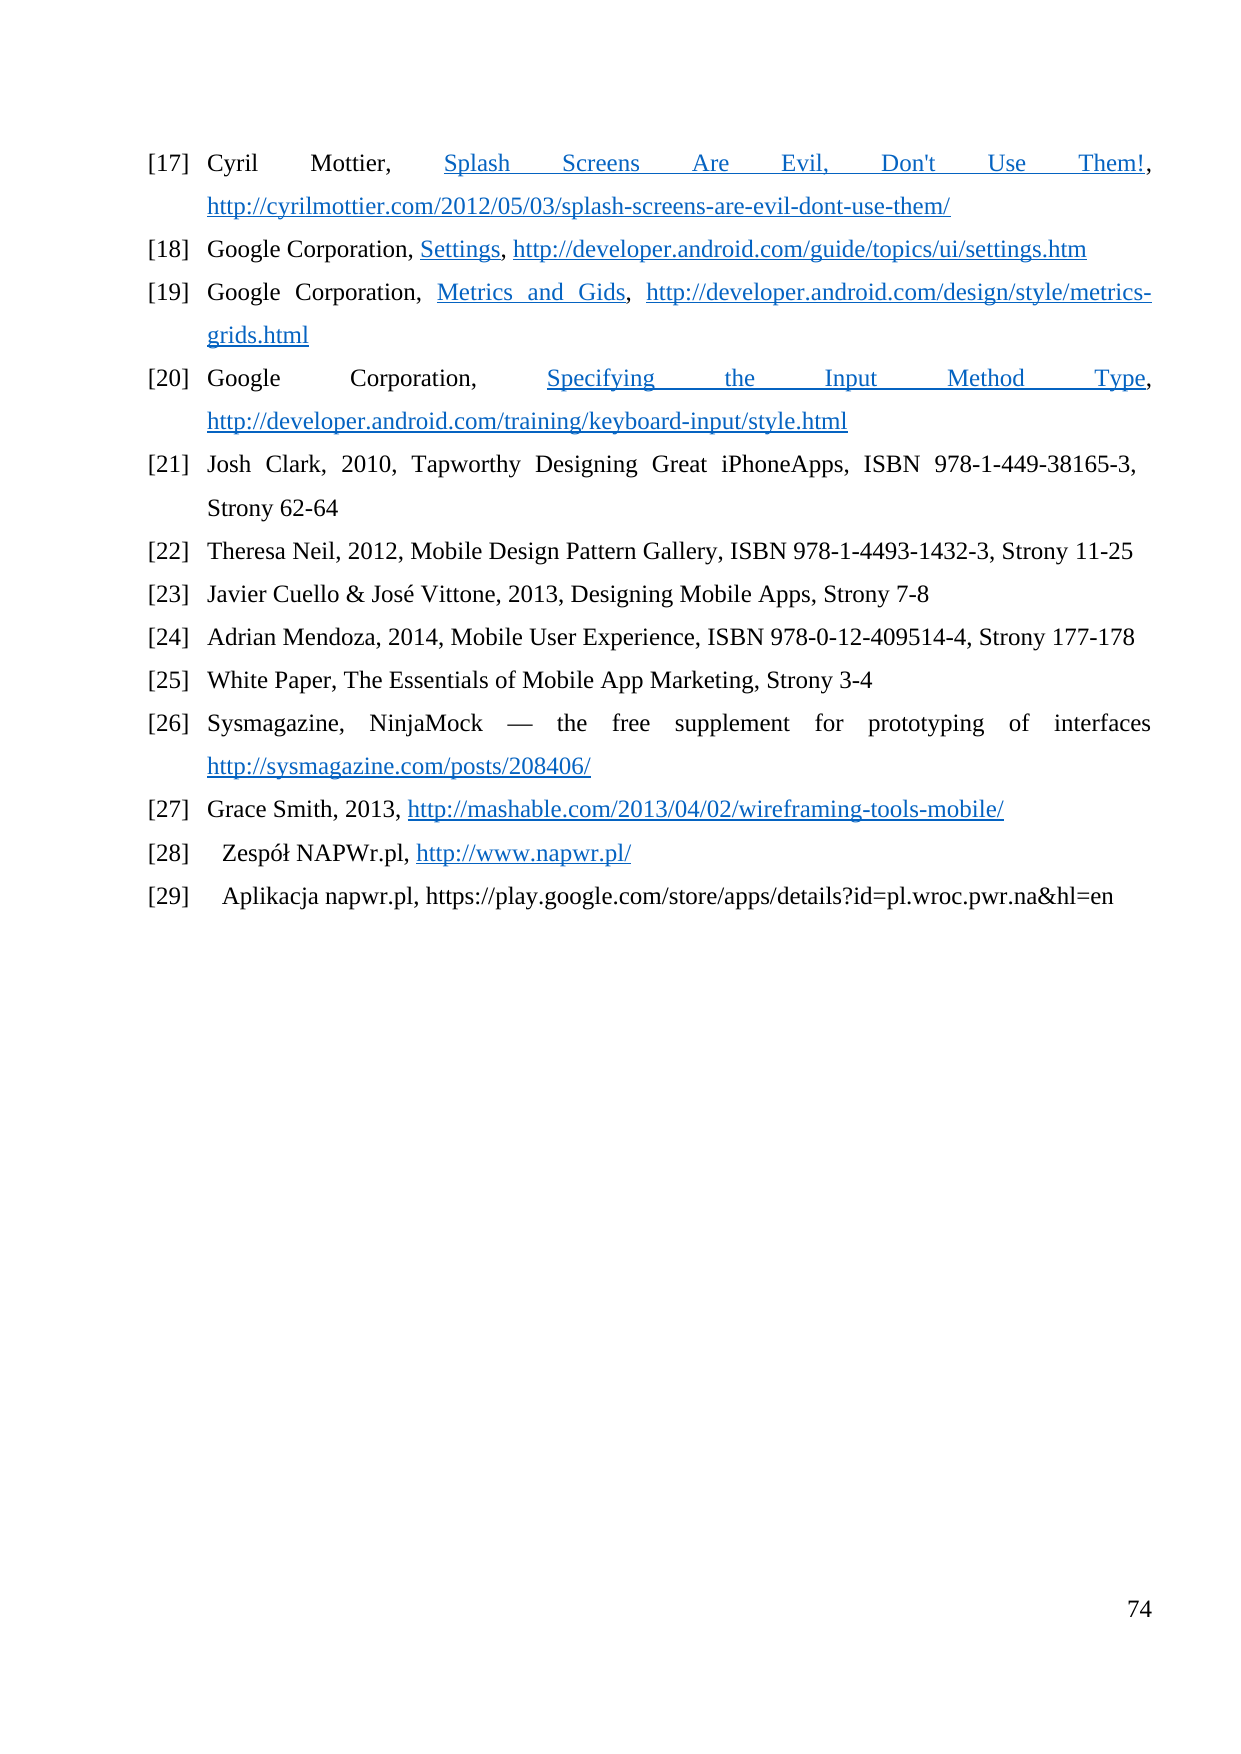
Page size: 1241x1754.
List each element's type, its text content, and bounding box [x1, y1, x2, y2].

list Theresa Neil, 2012, Mobile Design Pattern Gallery, ISBN 978-1-4493-1432-3, Strony 11-25 [148, 536, 1152, 564]
list Aplikacja napwr.pl, https://play.google.com/store/apps/details?id=pl.wroc.pwr.na&hl=en [148, 881, 1152, 909]
list White Paper, The Essentials of Mobile App Marketing, Strony 3-4 [148, 665, 1152, 694]
list Grace Smith, 2013, http://mashable.com/2013/04/02/wireframing-tools-mobile/ [148, 794, 1152, 823]
list Javier Cuello & José Vittone, 2013, Designing Mobile Apps, Strony 7-8 [148, 579, 1152, 608]
list Cyril Mottier, Splash Screens Are Evil, Don't Use Them!, http://cyrilmottier.com/2012/05/03/splash-screens-are-evil-dont-use-them/ [148, 148, 1152, 219]
list Google Corporation, Metrics and Gids, http://developer.android.com/design/style/metrics-grids.html [148, 277, 1152, 349]
list Sysmagazine, NinjaMock — the free supplement for prototyping of interfaces http://sysmagazine.com/posts/208406/ [148, 708, 1152, 780]
list Google Corporation, Specifying the Input Method Type, http://developer.android.com/training/keyboard-input/style.html [148, 363, 1152, 435]
list Zespół NAPWr.pl, http://www.napwr.pl/ [148, 838, 1152, 866]
list Adrian Mendoza, 2014, Mobile User Experience, ISBN 978-0-12-409514-4, Strony 177-178 [148, 622, 1152, 651]
list Google Corporation, Settings, http://developer.android.com/guide/topics/ui/settings.htm [148, 234, 1152, 263]
list Josh Clark, 2010, Tapworthy Designing Great iPhoneApps, ISBN 978-1-449-38165-3, Strony 62-64 [148, 449, 1152, 521]
